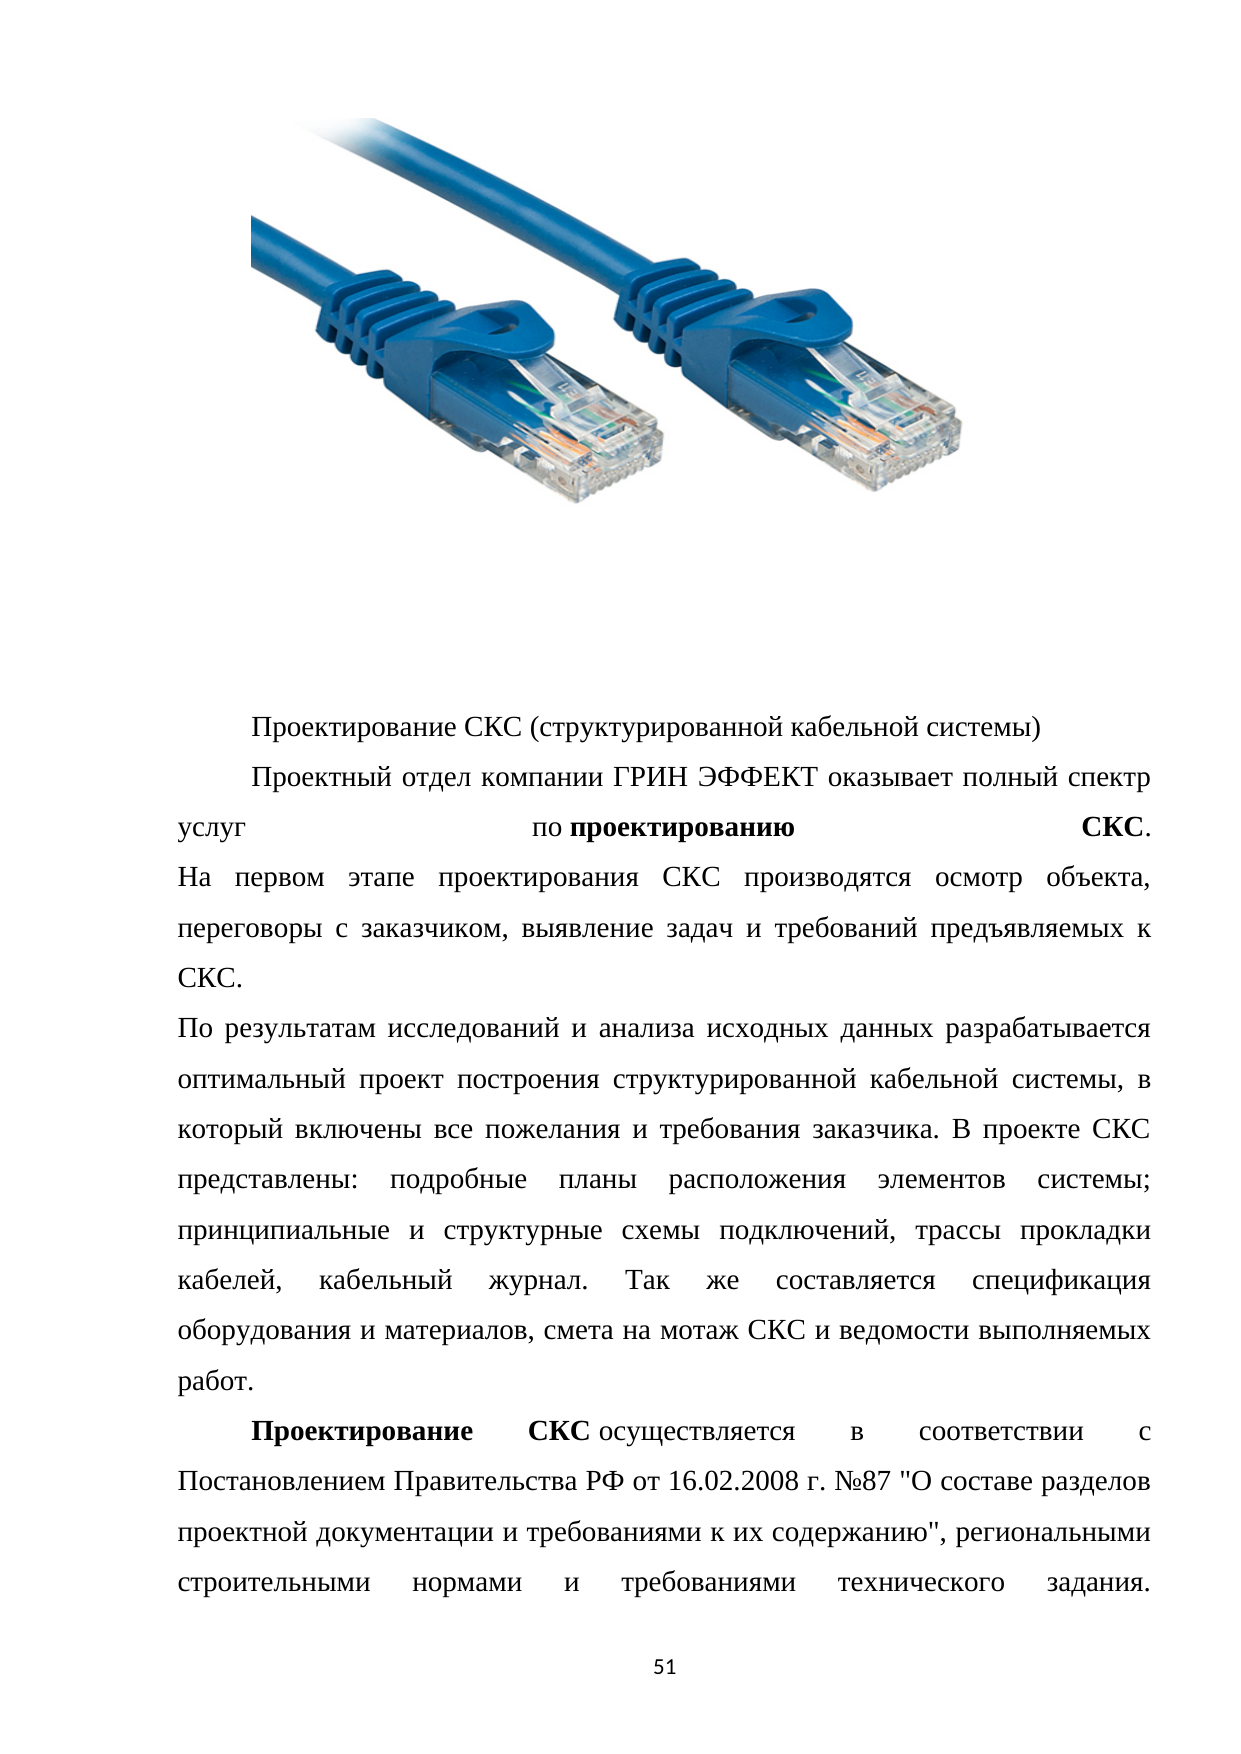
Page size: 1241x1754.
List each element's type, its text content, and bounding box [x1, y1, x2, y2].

picture [251, 118, 1075, 695]
picture [251, 232, 336, 288]
text Проектный отдел компании ГРИН ЭФФЕКТ оказывает полный спектр услуг по проектированию СКС. На первом этапе проектирования СКС производятся осмотр объекта, переговоры с заказчиком, выявление задач и требований предъявляемых к СКС. По результатам исследований и анализа исходных данных разрабатывается оптимальный проект построения структурированной кабельной системы, в который включены все пожелания и требования заказчика. В проекте СКС представлены: подробные планы расположения элементов системы; принципиальные и структурные схемы подключений, трассы прокладки кабелей, кабельный журнал. Так же составляется спецификация оборудования и материалов, смета на мотаж СКС и ведомости выполняемых работ. [177, 759, 1152, 1396]
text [177, 1413, 1152, 1597]
text Проектирование СКС (структурированной кабельной системы) [177, 709, 1152, 742]
